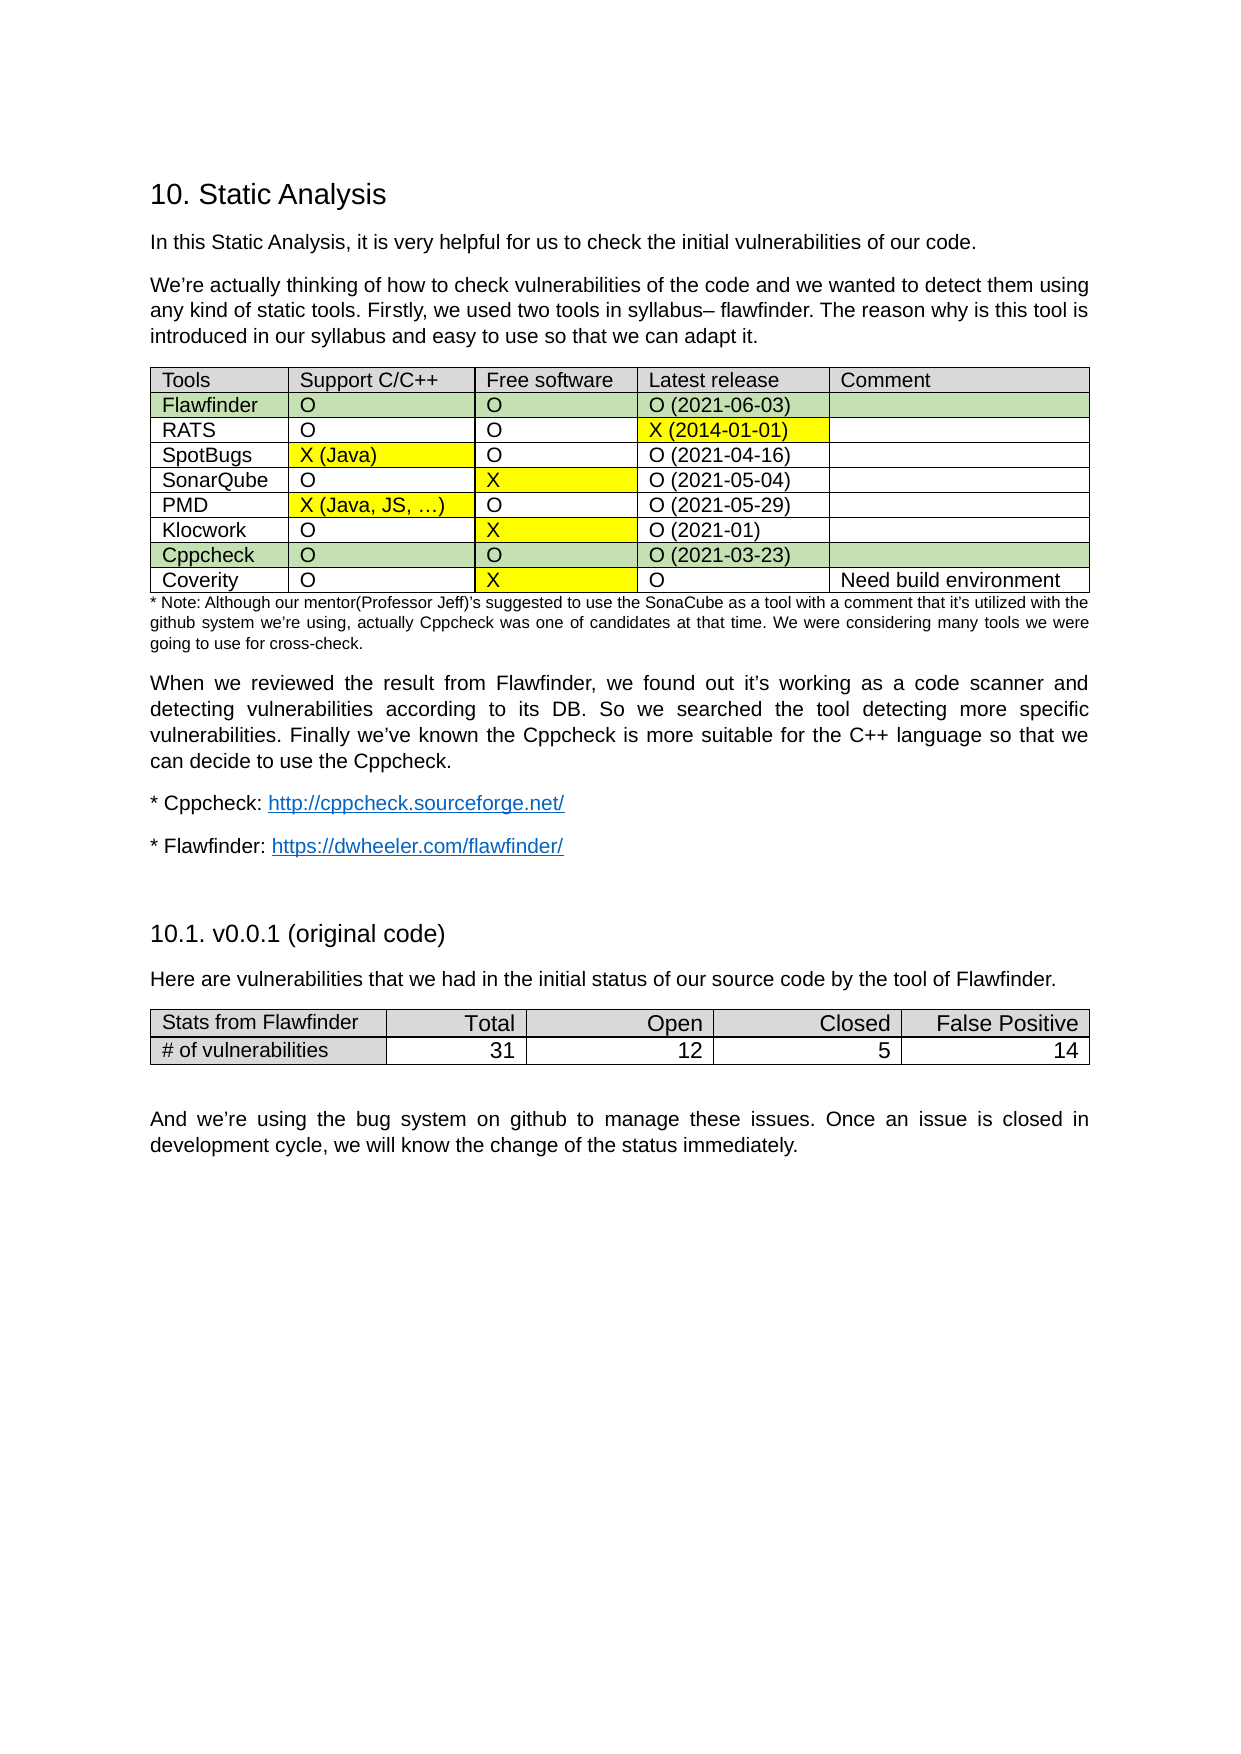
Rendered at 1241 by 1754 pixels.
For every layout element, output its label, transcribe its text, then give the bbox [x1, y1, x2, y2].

table_header Open [527, 1010, 713, 1036]
table_cell 31 [387, 1038, 526, 1064]
table_cell [830, 468, 1089, 492]
table_header Stats from Flawfinder [151, 1010, 386, 1036]
table_header Support C/C++ [289, 368, 474, 392]
table_cell X (Java) [289, 443, 474, 467]
table_cell Need build environment [830, 568, 1089, 592]
table_cell O [289, 418, 474, 442]
table_header Closed [714, 1010, 901, 1036]
table_cell [830, 518, 1089, 542]
table_cell O [476, 418, 637, 442]
text We’re actually thinking of how to check vulnerabilities of the code and we wanted to detect them using any kind of static tools. Firstly, we used two tools in syllabus– flawfinder. The reason why is this tool is introduced in our syllabus and easy to use so that we can adapt it. [150, 272, 1090, 348]
table_cell X [476, 518, 637, 542]
table_cell Klocwork [151, 518, 288, 542]
table_cell Coverity [151, 568, 288, 592]
table_cell [830, 418, 1089, 442]
table_cell O (2021-01) [638, 518, 829, 542]
text And we’re using the bug system on github to manage these issues. Once an issue is closed in development cycle, we will know the change of the status immediately. [150, 1107, 1090, 1157]
subtitle 10.1. v0.0.1 (original code) [150, 919, 1090, 947]
table_cell Cppcheck [151, 543, 288, 567]
table_header False Positive [902, 1010, 1089, 1036]
table_cell X (Java, JS, …) [289, 493, 474, 517]
table_cell PMD [151, 493, 288, 517]
text When we reviewed the result from Flawfinder, we found out it’s working as a code scanner and detecting vulnerabilities according to its DB. So we searched the tool detecting more specific vulnerabilities. Finally we’ve known the Cppcheck is more suitable for the C++ language so that we can decide to use the Cppcheck. [150, 671, 1090, 773]
table_cell O (2021-05-04) [638, 468, 829, 492]
table_cell SonarQube [151, 468, 288, 492]
table_cell X [476, 468, 637, 492]
table_cell X (2014-01-01) [638, 418, 829, 442]
table_cell RATS [151, 418, 288, 442]
table_cell O (2021-05-29) [638, 493, 829, 517]
table_cell O [289, 543, 474, 567]
text * Flawfinder: https://dwheeler.com/flawfinder/ [150, 834, 1090, 858]
text * Note: Although our mentor(Professor Jeff)’s suggested to use the SonaCube as a tool with a comment that it’s utilized with the github system we’re using, actually Cppcheck was one of candidates at that time. We were considering many tools we were going to use for cross-check. [150, 593, 1090, 653]
table_header Total [387, 1010, 526, 1036]
table_header Latest release [638, 368, 829, 392]
table_cell O [638, 568, 829, 592]
table_header Free software [476, 368, 637, 392]
table_cell 14 [902, 1038, 1089, 1064]
table_cell SpotBugs [151, 443, 288, 467]
table_cell O [476, 543, 637, 567]
table_cell # of vulnerabilities [151, 1038, 386, 1064]
table_cell O (2021-06-03) [638, 393, 829, 417]
table_cell [830, 493, 1089, 517]
table_cell X [476, 568, 637, 592]
table_cell [830, 393, 1089, 417]
table_cell 12 [527, 1038, 713, 1064]
table_cell [830, 443, 1089, 467]
table_cell O [289, 468, 474, 492]
table_cell O [476, 443, 637, 467]
table_header Comment [830, 368, 1089, 392]
table_cell O [476, 493, 637, 517]
subtitle 10. Static Analysis [150, 177, 1090, 211]
table_header Tools [151, 368, 288, 392]
table_cell 5 [714, 1038, 901, 1064]
table_cell O [289, 393, 474, 417]
text * Cppcheck: http://cppcheck.sourceforge.net/ [150, 791, 1090, 815]
table_cell O [289, 518, 474, 542]
text In this Static Analysis, it is very helpful for us to check the initial vulnerabilities of our code. [150, 230, 1090, 254]
table_cell O (2021-04-16) [638, 443, 829, 467]
table_cell O [289, 568, 474, 592]
text Here are vulnerabilities that we had in the initial status of our source code by the tool of Flawfinder. [150, 966, 1090, 990]
table_cell Flawfinder [151, 393, 288, 417]
table_cell [830, 543, 1089, 567]
table_cell O [476, 393, 637, 417]
table_cell O (2021-03-23) [638, 543, 829, 567]
